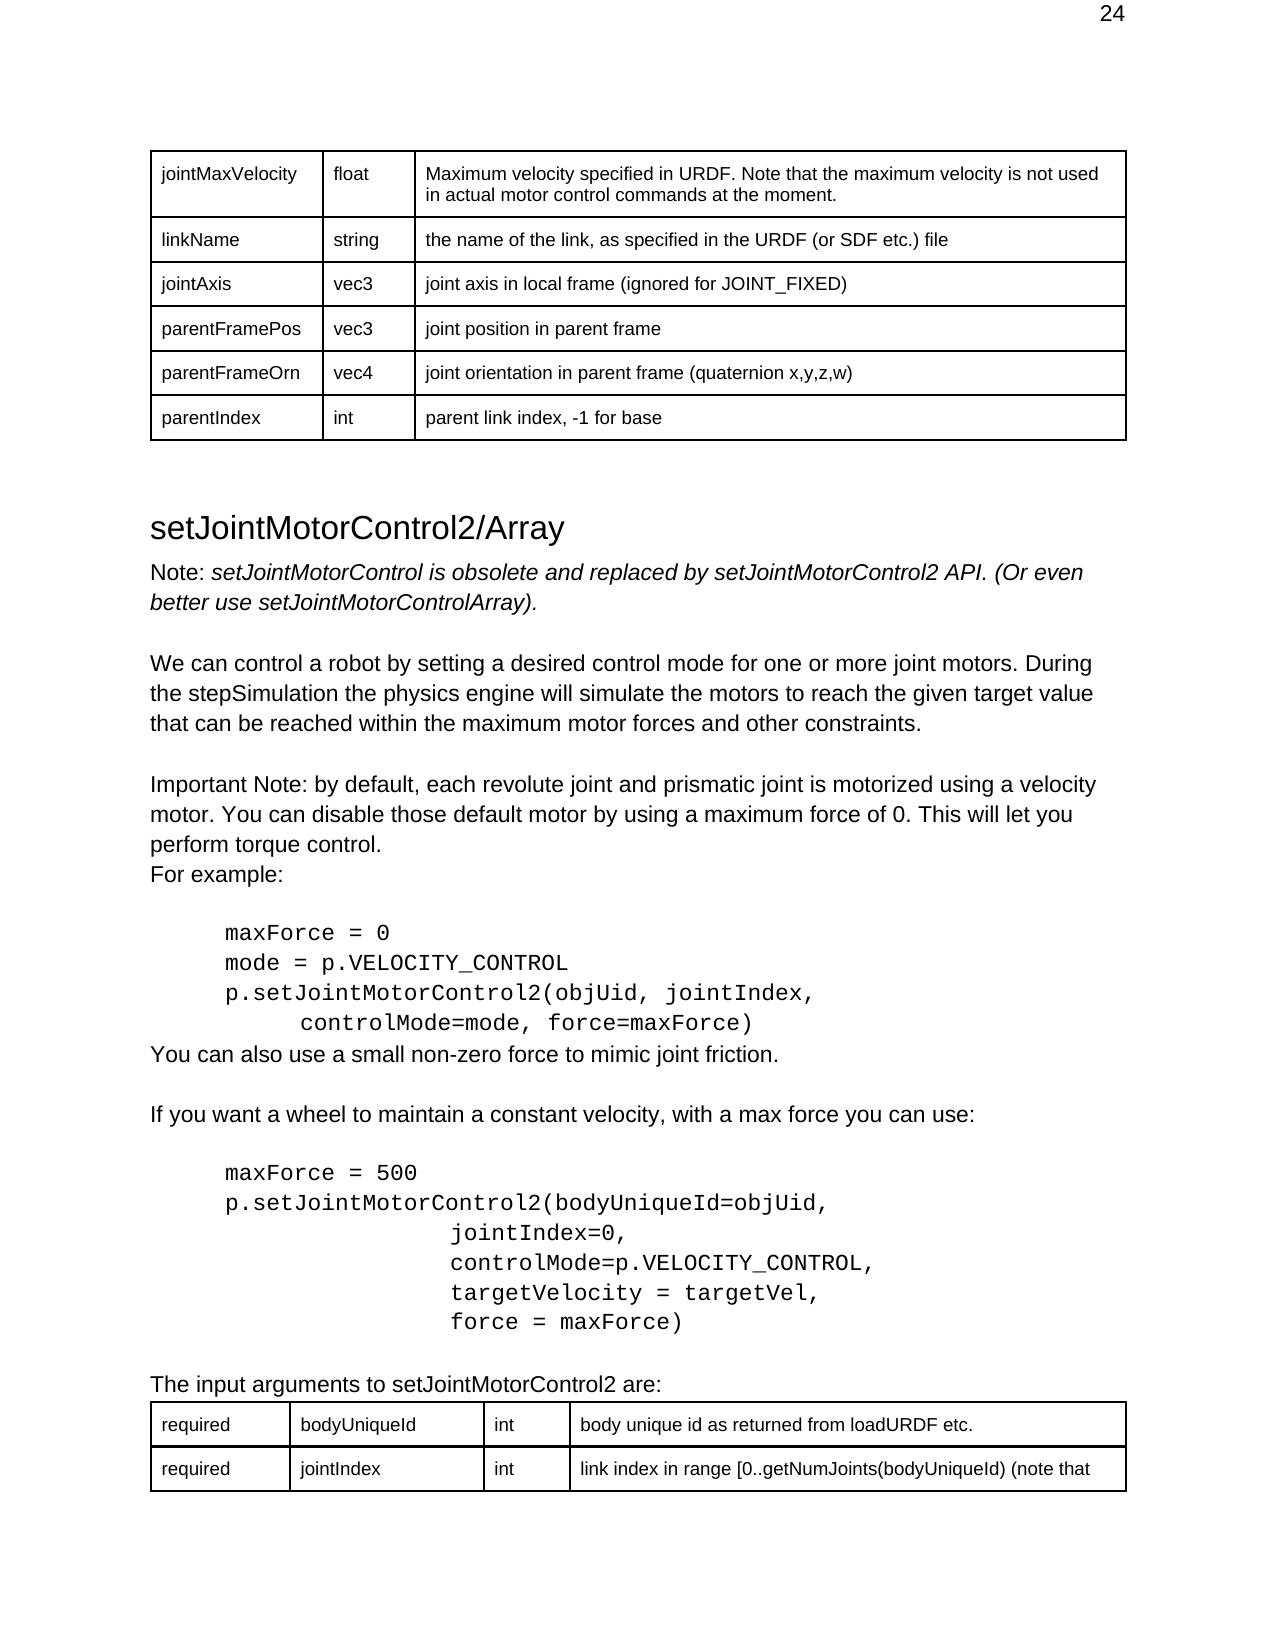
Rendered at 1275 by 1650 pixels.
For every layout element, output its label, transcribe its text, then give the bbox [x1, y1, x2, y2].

text maxForce = 0 [225, 922, 1125, 948]
table_cell parentFrameOrn [152, 352, 322, 394]
table_cell joint position in parent frame [416, 307, 1125, 349]
table_cell Maximum velocity specified in URDF. Note that the maximum velocity is not used in actual motor control commands at the moment. [416, 152, 1125, 216]
table_header bodyUniqueId [291, 1403, 483, 1445]
text We can control a robot by setting a desired control mode for one or more joint motors. During the stepSimulation the physics engine will simulate the motors to reach the given target value that can be reached within the maximum motor forces and other constraints. [150, 650, 1125, 737]
text Important Note: by default, each revolute joint and prismatic joint is motorized using a velocity motor. You can disable those default motor by using a maximum force of 0. This will let you perform torque control. [150, 771, 1125, 857]
table_cell the name of the link, as specified in the URDF (or SDF etc.) file [416, 218, 1125, 261]
text For example: [150, 861, 1125, 888]
text maxForce = 500 [225, 1162, 1125, 1188]
subtitle setJointMotorControl2/Array [150, 508, 1125, 547]
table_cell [571, 1448, 1125, 1490]
table_cell string [324, 218, 414, 261]
table_cell jointMaxVelocity [152, 152, 322, 216]
table_cell parentIndex [152, 396, 322, 438]
table_cell jointAxis [152, 263, 322, 305]
text If you want a wheel to maintain a constant velocity, with a max force you can use: [150, 1101, 1125, 1128]
table_cell joint orientation in parent frame (quaternion x,y,z,w) [416, 352, 1125, 394]
table_cell float [324, 152, 414, 216]
table_header required [152, 1403, 289, 1445]
table_cell parent link index, -1 for base [416, 396, 1125, 438]
text controlMode=mode, force=maxForce) [225, 1011, 1125, 1037]
text p.setJointMotorControl2(bodyUniqueId=objUid, [225, 1191, 1125, 1217]
table_cell vec3 [324, 307, 414, 349]
table_header body unique id as returned from loadURDF etc. [571, 1403, 1125, 1445]
text jointIndex=0, [450, 1221, 1125, 1247]
table_cell int [324, 396, 414, 438]
text force = maxForce) [450, 1311, 1125, 1337]
table_cell int [485, 1448, 569, 1490]
table_cell parentFramePos [152, 307, 322, 349]
text You can also use a small non-zero force to mimic joint friction. [150, 1041, 1125, 1067]
text targetVelocity = targetVel, [450, 1281, 1125, 1307]
text mode = p.VELOCITY_CONTROL [225, 951, 1125, 977]
table_cell vec4 [324, 352, 414, 394]
text The input arguments to setJointMotorControl2 are: [150, 1371, 1125, 1397]
table_cell required [152, 1448, 289, 1490]
table_cell linkName [152, 218, 322, 261]
text controlMode=p.VELOCITY_CONTROL, [450, 1251, 1125, 1277]
table_cell joint axis in local frame (ignored for JOINT_FIXED) [416, 263, 1125, 305]
table_cell jointIndex [291, 1448, 483, 1490]
text p.setJointMotorControl2(objUid, jointIndex, [225, 981, 1125, 1007]
table_header int [485, 1403, 569, 1445]
table_cell vec3 [324, 263, 414, 305]
text Note: setJointMotorControl is obsolete and replaced by setJointMotorControl2 API. (Or even better use setJointMotorControlArray). [150, 559, 1125, 616]
